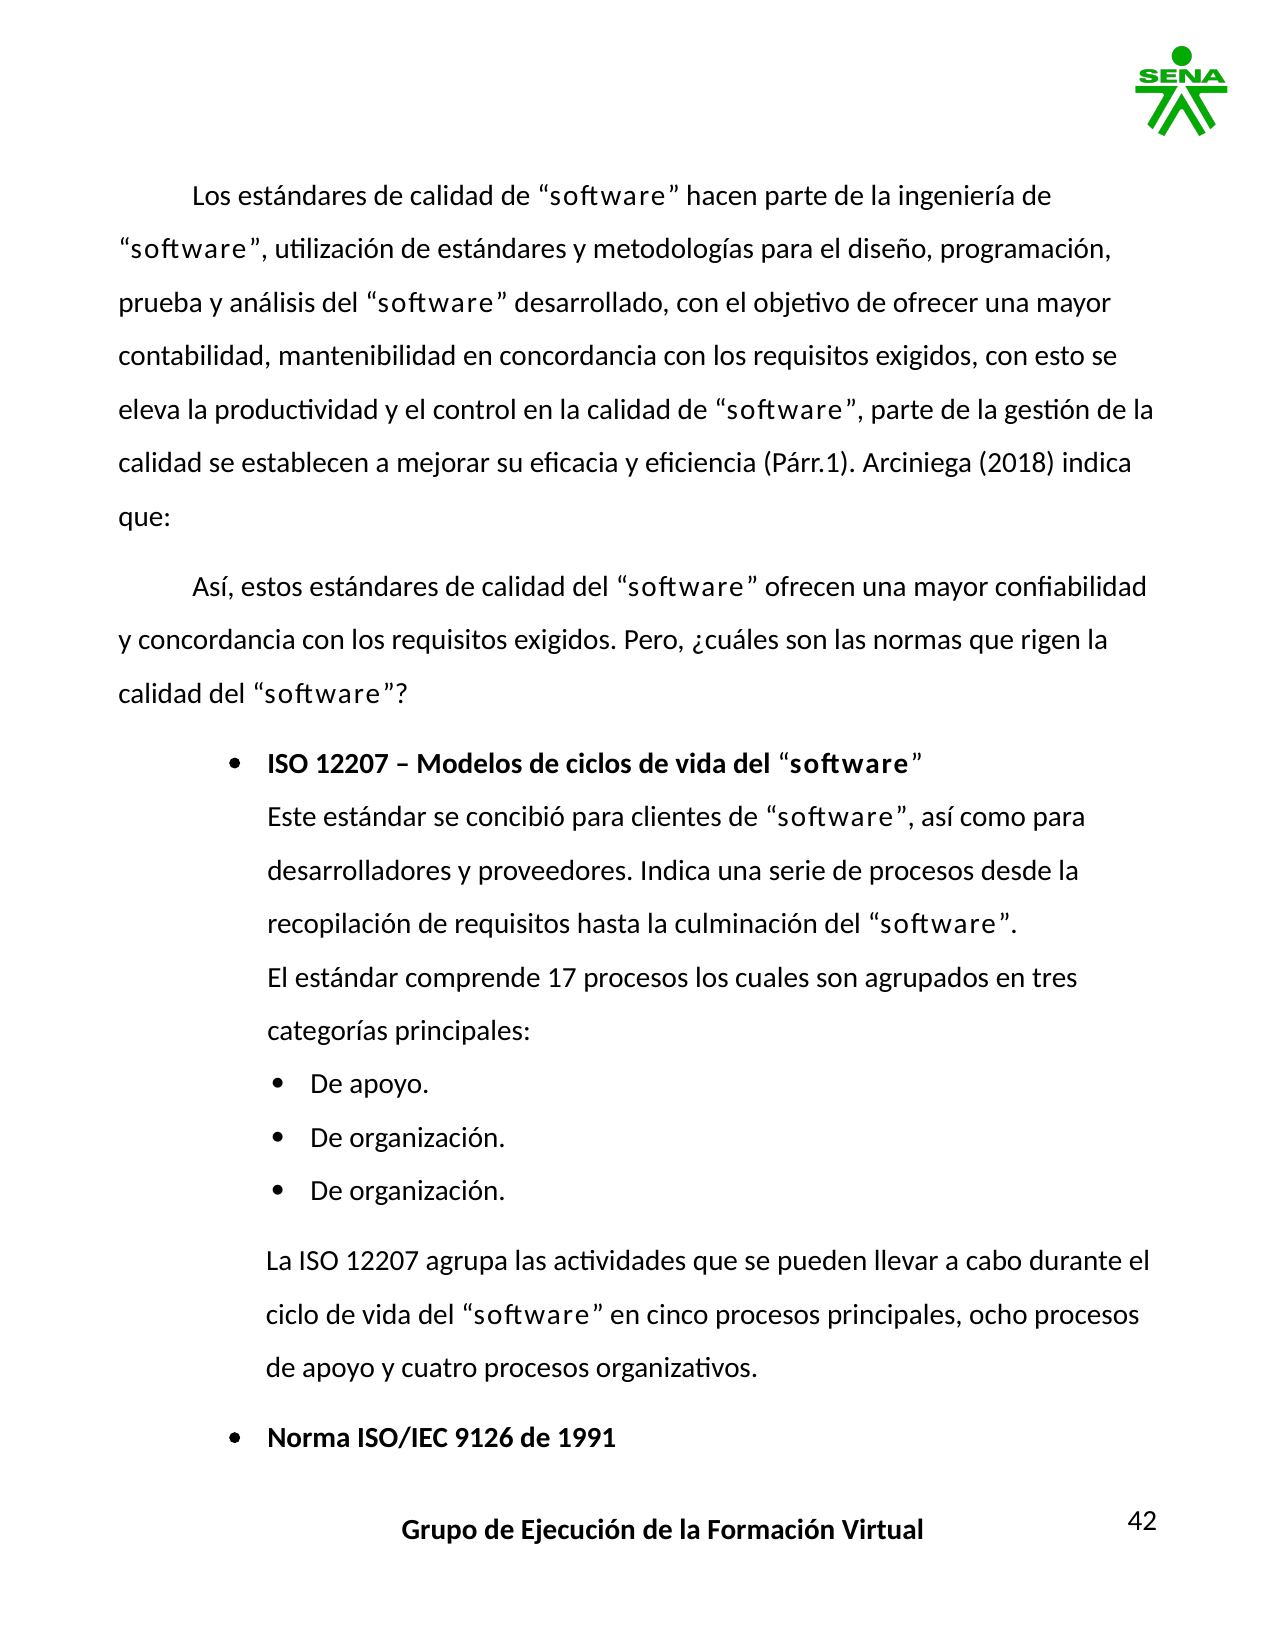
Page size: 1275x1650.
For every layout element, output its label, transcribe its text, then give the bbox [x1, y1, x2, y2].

list Norma ISO/IEC 9126 de 1991 [229, 1419, 1157, 1455]
text Los estándares de calidad de “software” hacen parte de la ingeniería de “software”, utilización de estándares y metodologías para el diseño, programación, prueba y análisis del “software” desarrollado, con el objetivo de ofrecer una mayor contabilidad, mantenibilidad en concordancia con los requisitos exigidos, con esto se eleva la productividad y el control en la calidad de “software”, parte de la gestión de la calidad se establecen a mejorar su eficacia y eficiencia (Párr.1). Arciniega (2018) indica que: [118, 177, 1157, 533]
list El estándar comprende 17 procesos los cuales son agrupados en tres categorías principales: [267, 959, 1157, 1048]
list De apoyo. [273, 1066, 1157, 1101]
list ISO 12207 – Modelos de ciclos de vida del “software” [229, 745, 1157, 781]
list De organización. [273, 1119, 1157, 1154]
text La ISO 12207 agrupa las actividades que se pueden llevar a cabo durante el ciclo de vida del “software” en cinco procesos principales, ocho procesos de apoyo y cuatro procesos organizativos. [266, 1242, 1157, 1385]
list Este estándar se concibió para clientes de “software”, así como para desarrolladores y proveedores. Indica una serie de procesos desde la recopilación de requisitos hasta la culminación del “software”. [267, 798, 1157, 941]
text Así, estos estándares de calidad del “software” ofrecen una mayor confiabilidad y concordancia con los requisitos exigidos. Pero, ¿cuáles son las normas que rigen la calidad del “software”? [118, 568, 1157, 710]
picture [1135, 46, 1228, 136]
list De organización. [273, 1172, 1157, 1208]
